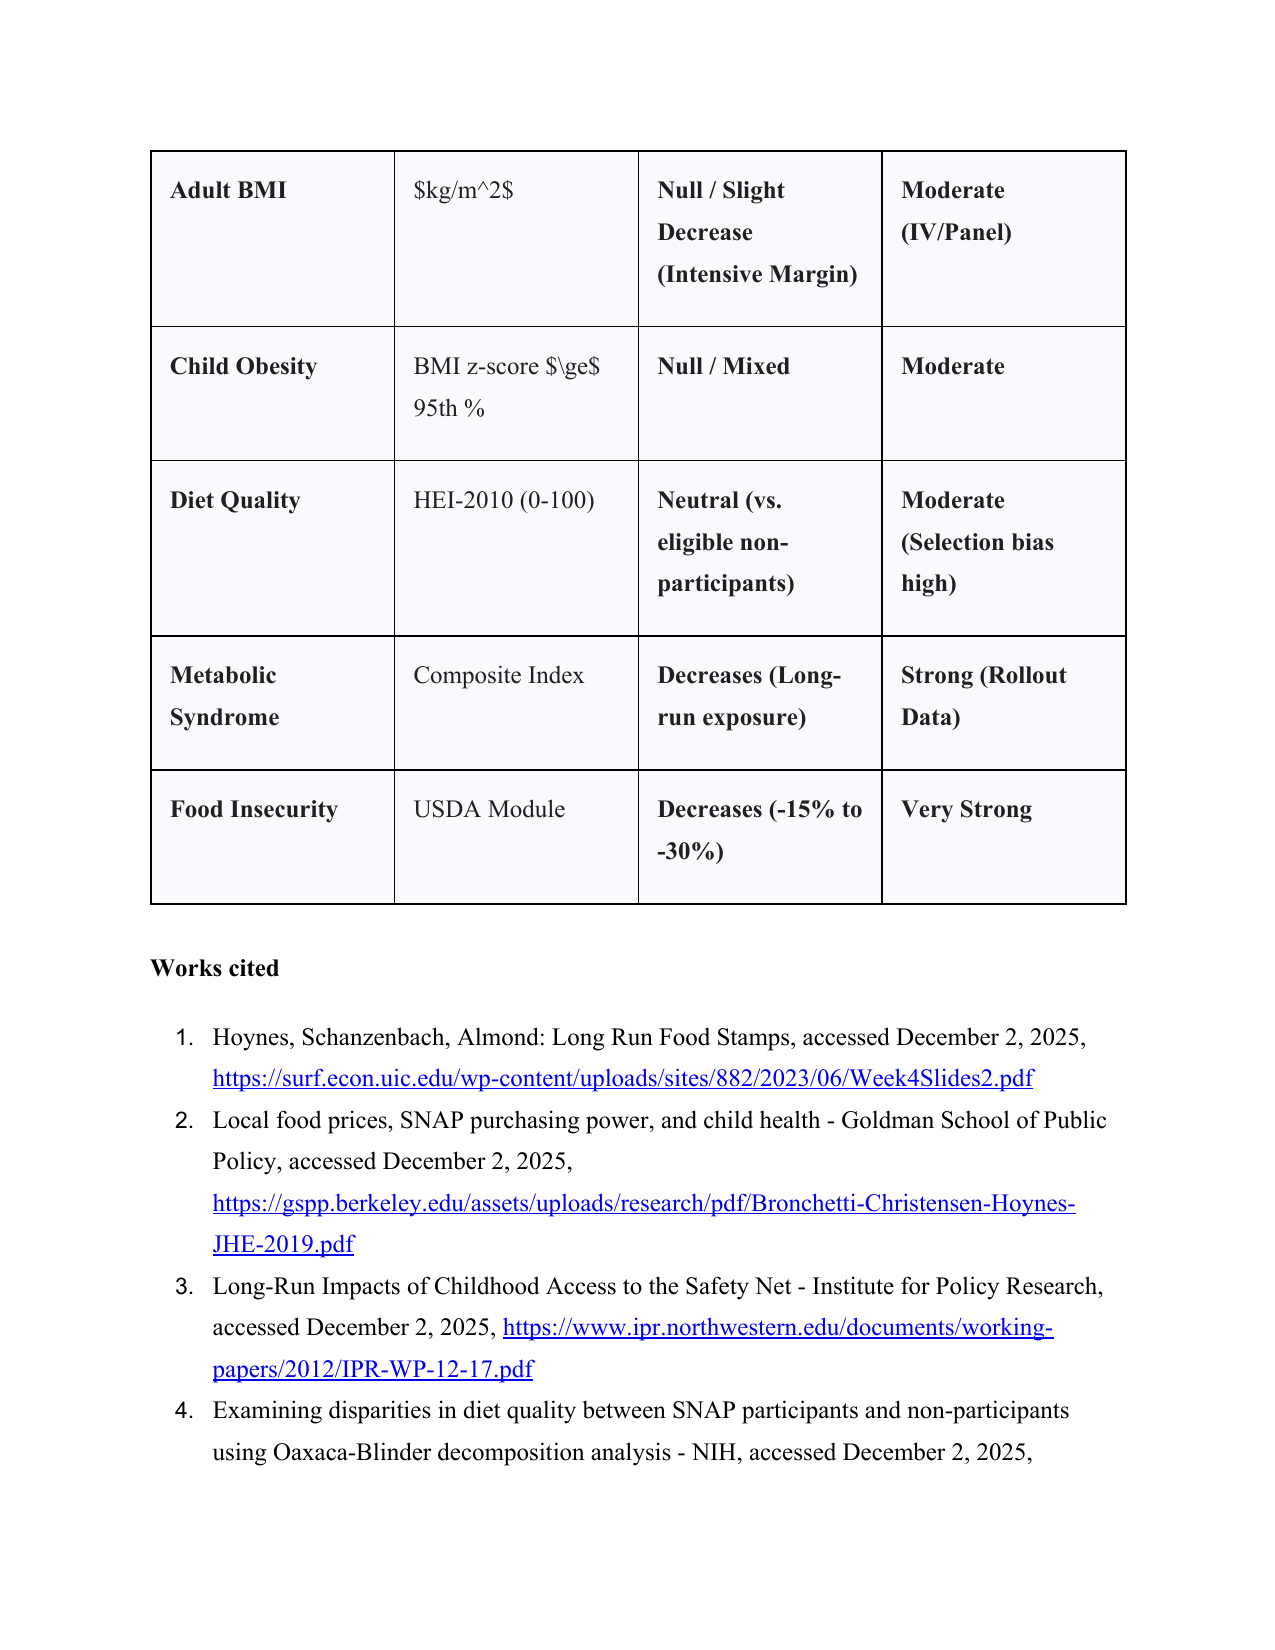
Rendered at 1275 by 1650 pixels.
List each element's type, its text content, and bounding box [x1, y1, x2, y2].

table_cell Null / Slight Decrease (Intensive Margin) [639, 152, 881, 326]
table_cell Moderate [883, 327, 1125, 459]
table_cell $kg/m^2$ [395, 152, 638, 326]
subtitle Works cited [150, 954, 1125, 982]
list Long-Run Impacts of Childhood Access to the Safety Net - Institute for Policy Research, accessed December 2, 2025, https://www.ipr.northwestern.edu/documents/working-papers/2012/IPR-WP-12-17.pdf [175, 1272, 1125, 1383]
table_cell Moderate (Selection bias high) [883, 461, 1125, 635]
table_cell Diet Quality [152, 461, 394, 635]
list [175, 1397, 1125, 1466]
table_cell Decreases (-15% to -30%) [639, 771, 881, 903]
table_cell Metabolic Syndrome [152, 637, 394, 769]
table_cell Decreases (Long-run exposure) [639, 637, 881, 769]
table_cell Very Strong [883, 771, 1125, 903]
table_cell Composite Index [395, 637, 638, 769]
table_cell Strong (Rollout Data) [883, 637, 1125, 769]
table_cell Food Insecurity [152, 771, 394, 903]
table_cell Null / Mixed [639, 327, 881, 459]
table_cell USDA Module [395, 771, 638, 903]
table_cell HEI-2010 (0-100) [395, 461, 638, 635]
table_cell Neutral (vs. eligible non-participants) [639, 461, 881, 635]
table_cell Adult BMI [152, 152, 394, 326]
list Local food prices, SNAP purchasing power, and child health - Goldman School of Public Policy, accessed December 2, 2025, https://gspp.berkeley.edu/assets/uploads/research/pdf/Bronchetti-Christensen-Hoynes-JHE-2019.pdf [175, 1106, 1125, 1258]
table_cell Moderate (IV/Panel) [883, 152, 1125, 326]
table_cell Child Obesity [152, 327, 394, 459]
list Hoynes, Schanzenbach, Almond: Long Run Food Stamps, accessed December 2, 2025, https://surf.econ.uic.edu/wp-content/uploads/sites/882/2023/06/Week4Slides2.pdf [175, 1023, 1125, 1092]
table_cell BMI z-score $\ge$ 95th % [395, 327, 638, 459]
